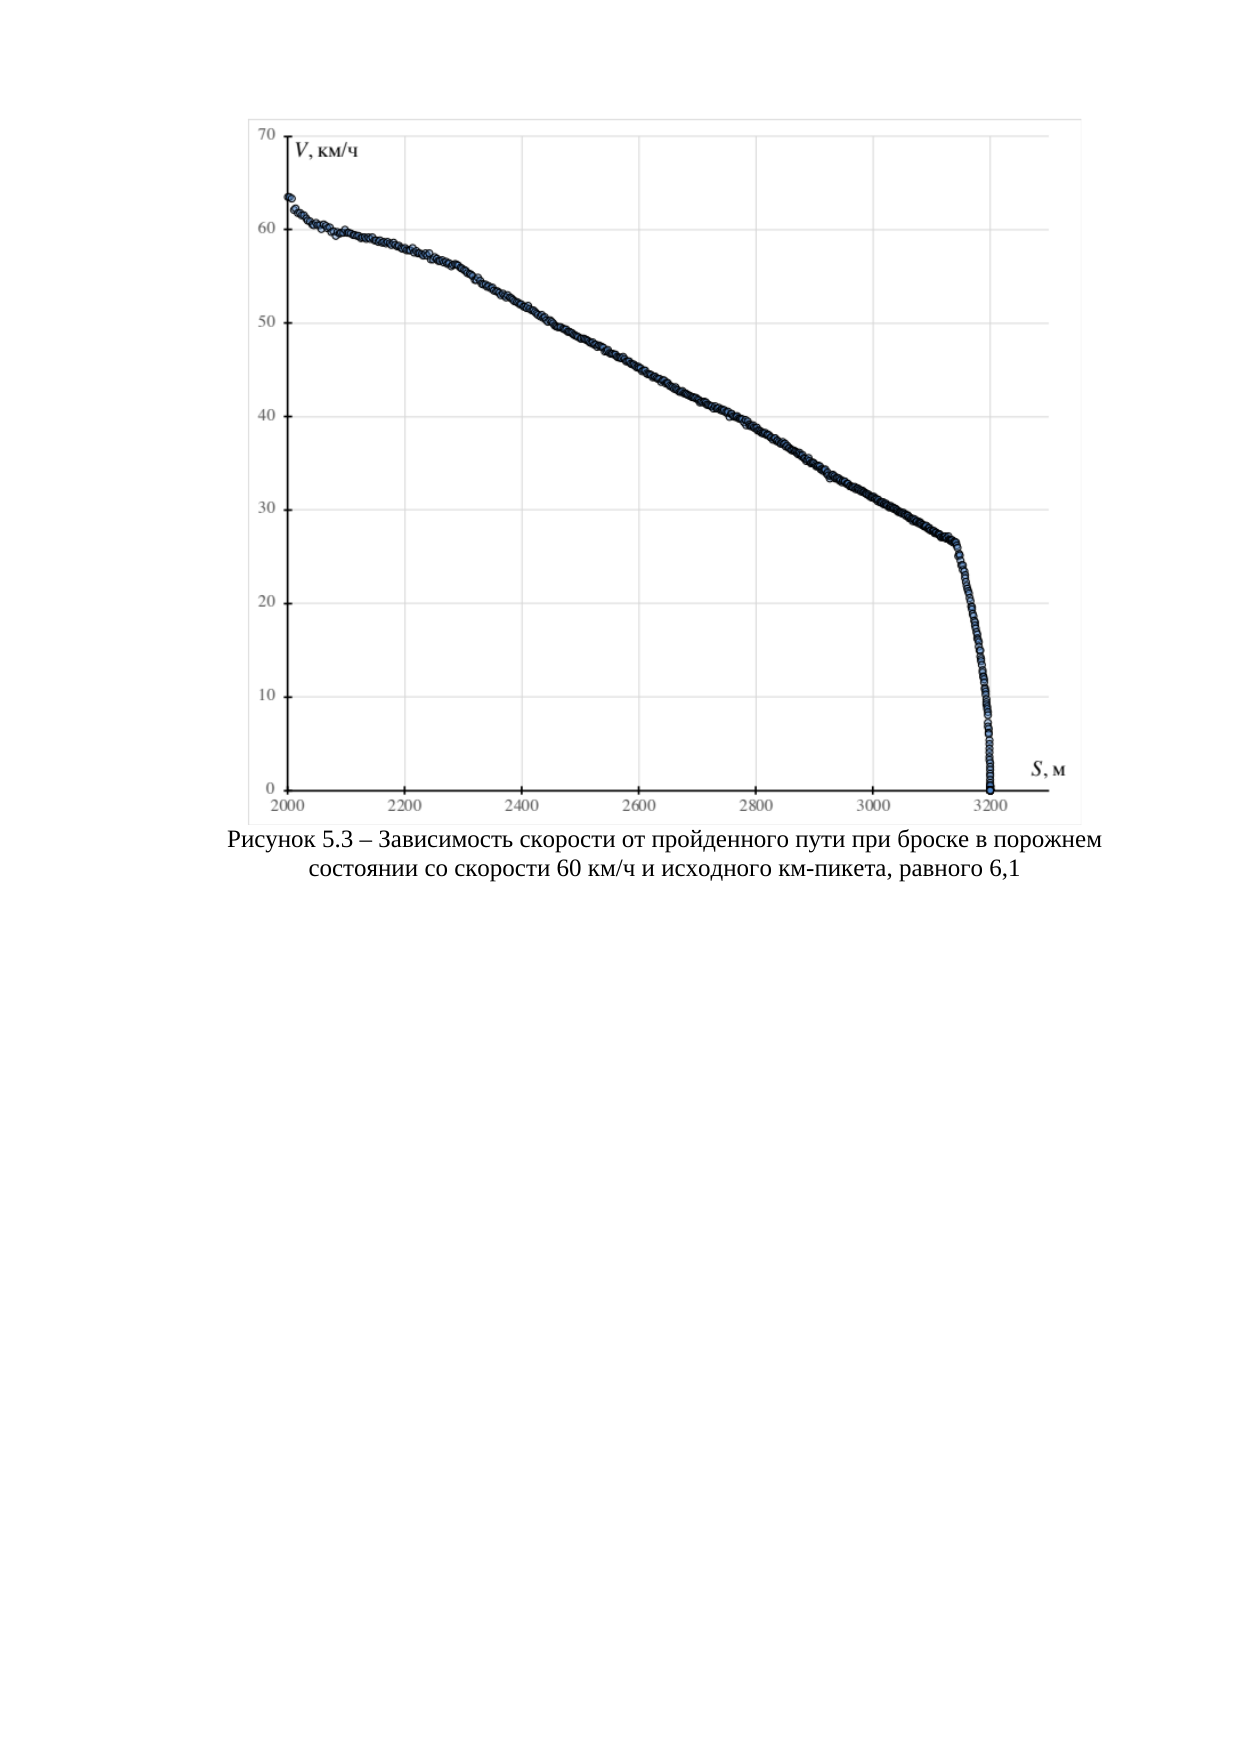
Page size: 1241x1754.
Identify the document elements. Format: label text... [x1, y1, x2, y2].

text Рисунок 5.3 – Зависимость скорости от пройденного пути при броске в порожнем состоянии со скорости 60 км/ч и исходного км-пикета, равного 6,1 [177, 824, 1152, 882]
